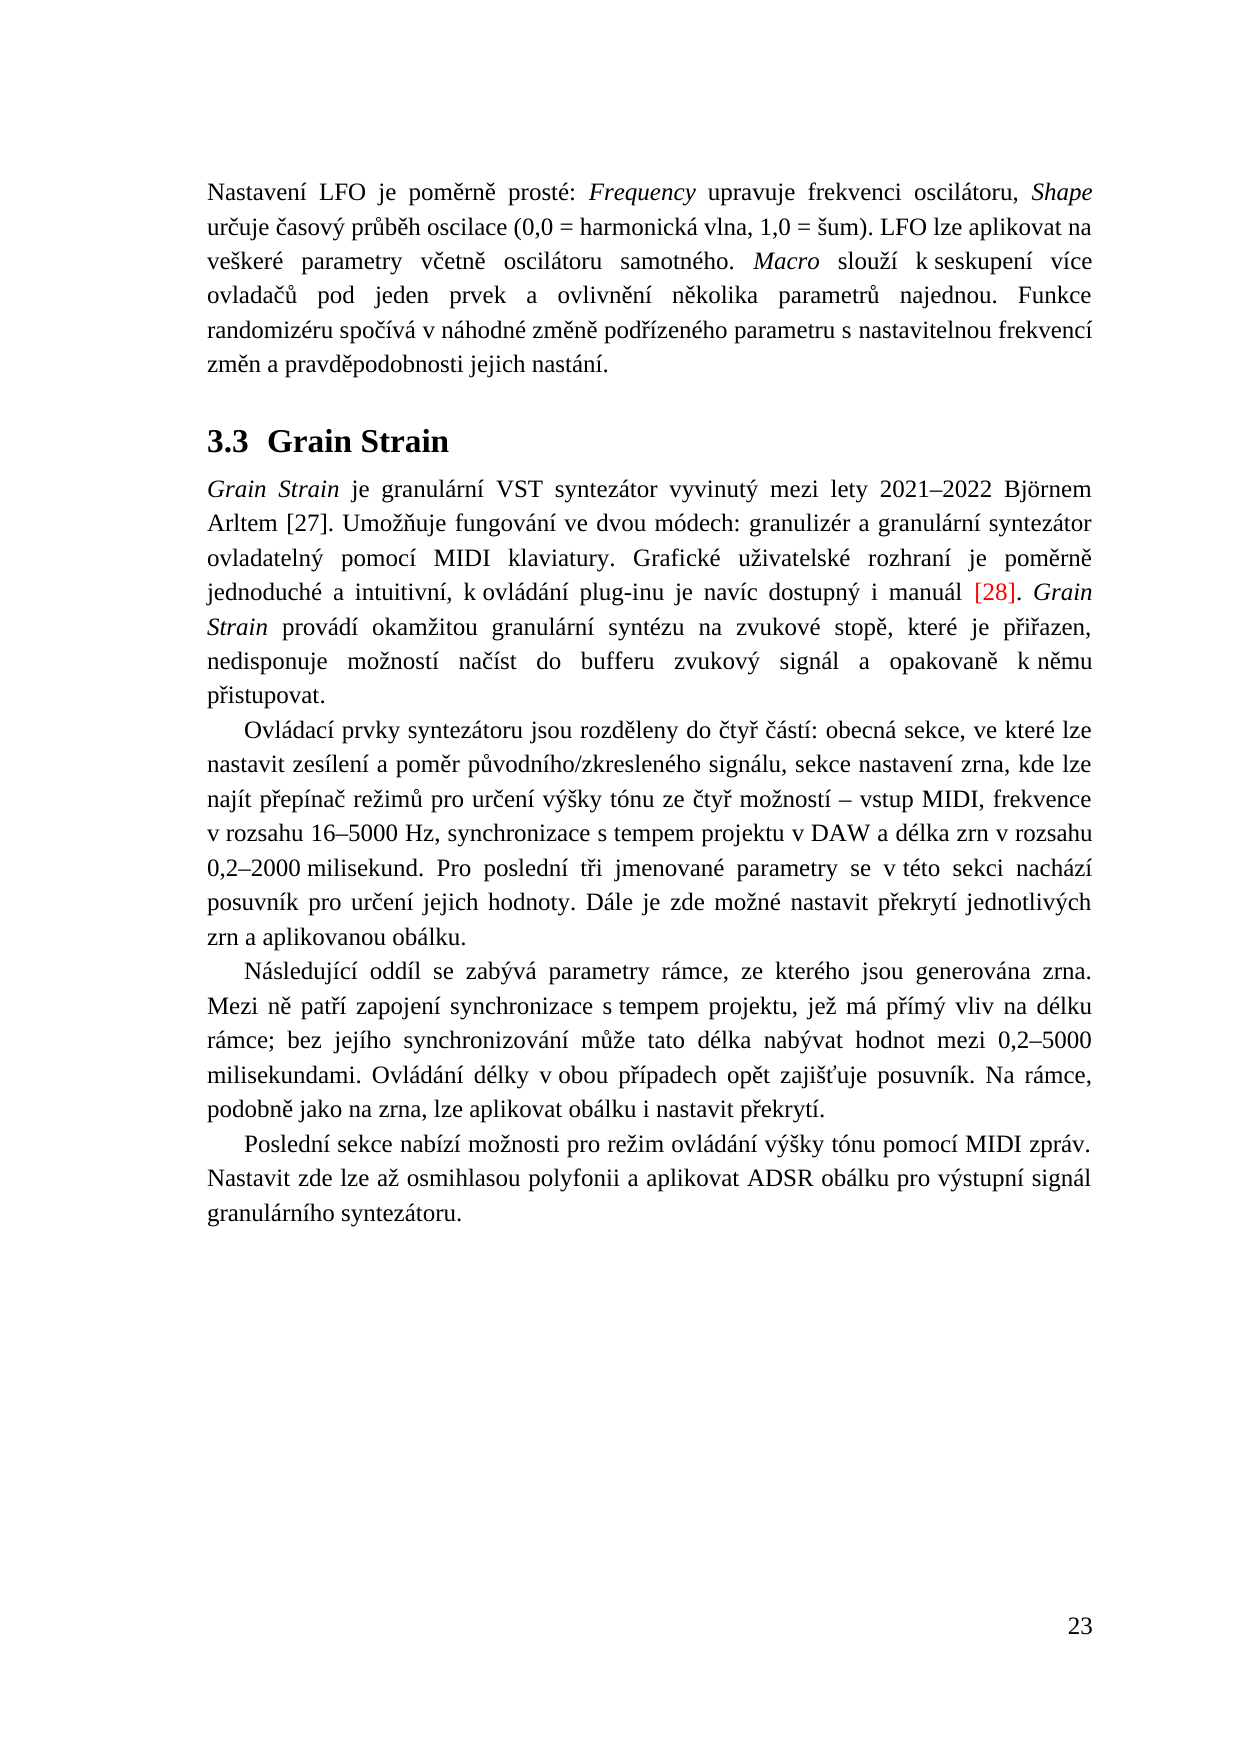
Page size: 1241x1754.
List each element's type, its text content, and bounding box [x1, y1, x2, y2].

text Nastavení LFO je poměrně prosté: Frequency upravuje frekvenci oscilátoru, Shape určuje časový průběh oscilace (0,0 = harmonická vlna, 1,0 = šum). LFO lze aplikovat na veškeré parametry včetně oscilátoru samotného. Macro slouží k seskupení více ovladačů pod jeden prvek a ovlivnění několika parametrů najednou. Funkce randomizéru spočívá v náhodné změně podřízeného parametru s nastavitelnou frekvencí změn a pravděpodobnosti jejich nastání. [207, 177, 1092, 378]
subtitle Grain Strain [207, 422, 1092, 460]
text Poslední sekce nabízí možnosti pro režim ovládání výšky tónu pomocí MIDI zpráv. Nastavit zde lze až osmihlasou polyfonii a aplikovat ADSR obálku pro výstupní signál granulárního syntezátoru. [207, 1129, 1092, 1227]
text Ovládací prvky syntezátoru jsou rozděleny do čtyř částí: obecná sekce, ve které lze nastavit zesílení a poměr původního/zkresleného signálu, sekce nastavení zrna, kde lze najít přepínač režimů pro určení výšky tónu ze čtyř možností – vstup MIDI, frekvence v rozsahu 16–5000 Hz, synchronizace s tempem projektu v DAW a délka zrn v rozsahu 0,2–2000 milisekund. Pro poslední tři jmenované parametry se v této sekci nachází posuvník pro určení jejich hodnoty. Dále je zde možné nastavit překrytí jednotlivých zrn a aplikovanou obálku. [207, 715, 1092, 951]
text Následující oddíl se zabývá parametry rámce, ze kterého jsou generována zrna. Mezi ně patří zapojení synchronizace s tempem projektu, jež má přímý vliv na délku rámce; bez jejího synchronizování může tato délka nabývat hodnot mezi 0,2–5000 milisekundami. Ovládání délky v obou případech opět zajišťuje posuvník. Na rámce, podobně jako na zrna, lze aplikovat obálku i nastavit překrytí. [207, 956, 1092, 1123]
text Grain Strain je granulární VST syntezátor vyvinutý mezi lety 2021–2022 Björnem Arltem [27]. Umožňuje fungování ve dvou módech: granulizér a granulární syntezátor ovladatelný pomocí MIDI klaviatury. Grafické uživatelské rozhraní je poměrně jednoduché a intuitivní, k ovládání plug-inu je navíc dostupný i manuál [28]. Grain Strain provádí okamžitou granulární syntézu na zvukové stopě, které je přiřazen, nedisponuje možností načíst do bufferu zvukový signál a opakovaně k němu přistupovat. [207, 474, 1092, 709]
